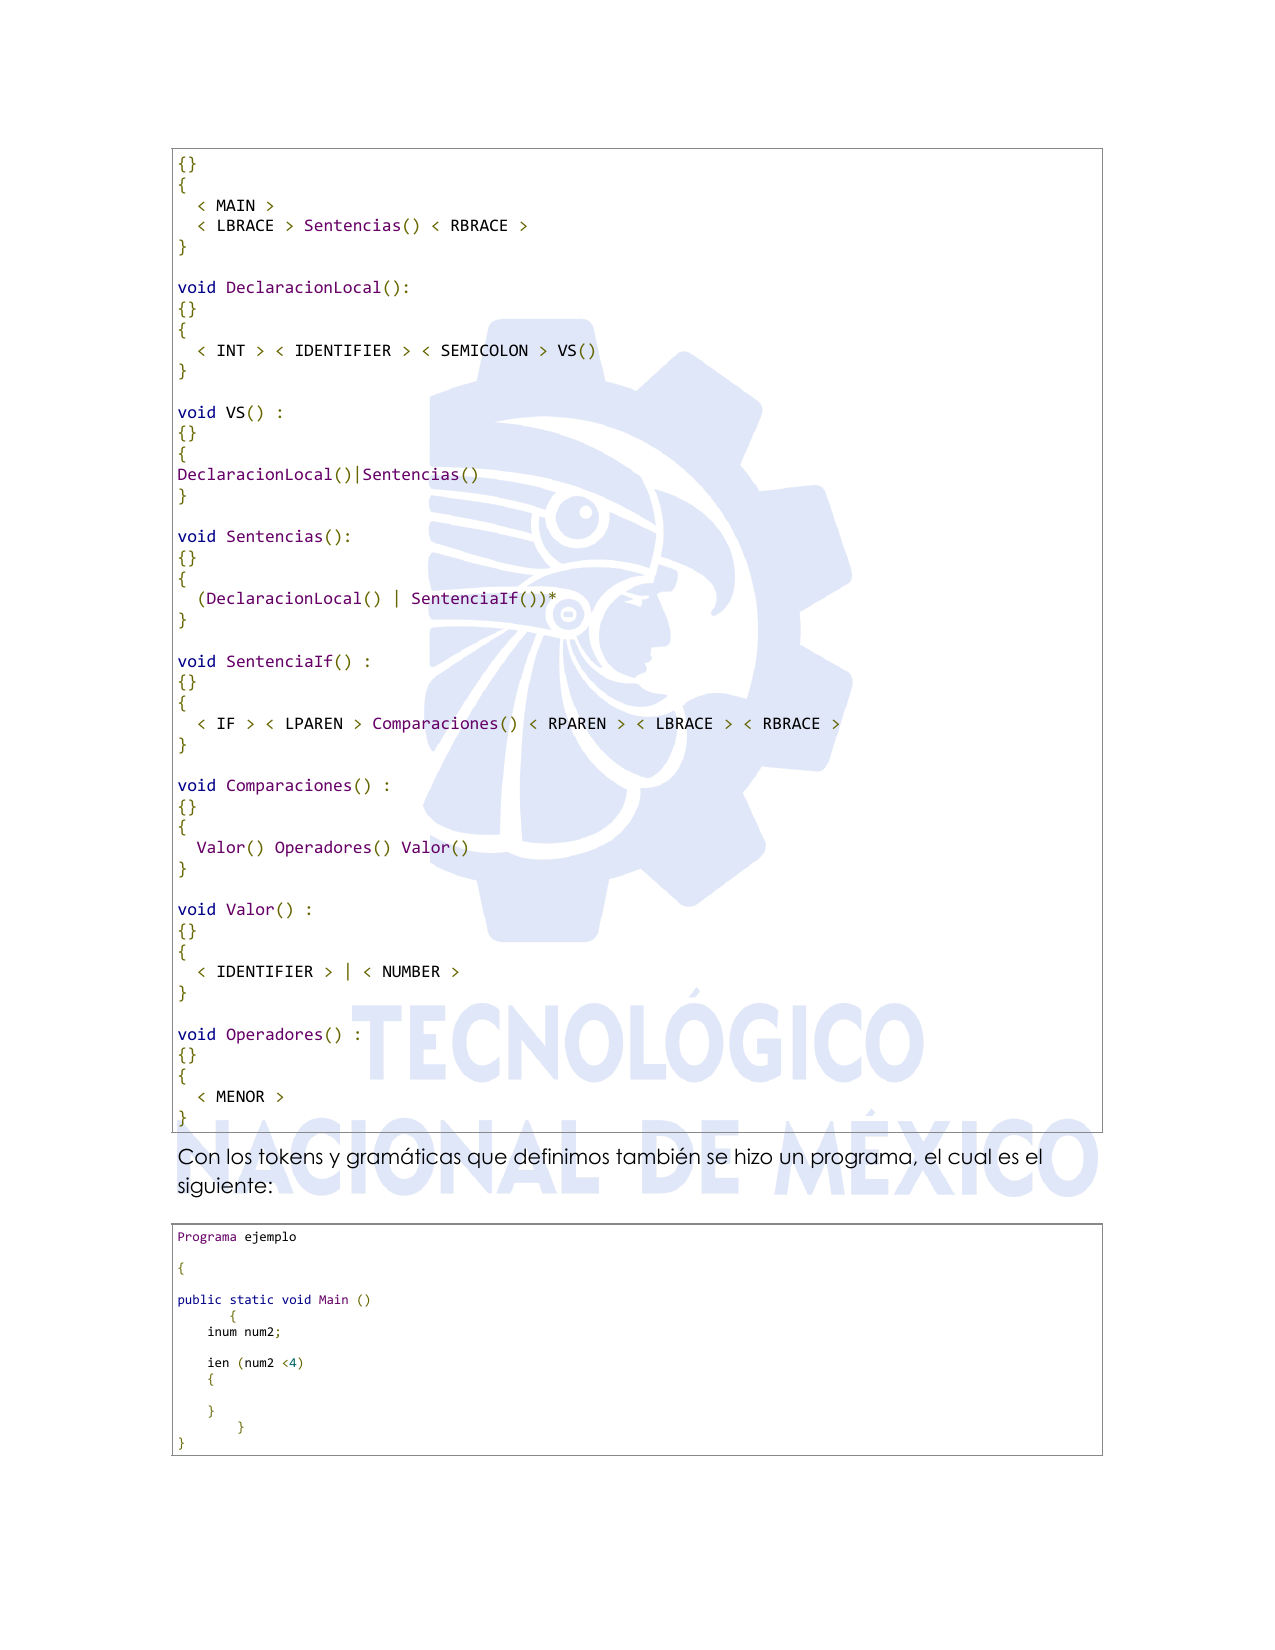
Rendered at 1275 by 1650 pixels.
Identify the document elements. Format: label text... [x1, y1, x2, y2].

text ien (num2 <4) [177, 1356, 1098, 1371]
text } [177, 858, 1098, 879]
text < MAIN > [177, 195, 1098, 216]
text { [177, 1371, 1098, 1387]
text { [177, 319, 1098, 340]
text } [177, 236, 1098, 257]
text void VS() : [177, 402, 1098, 423]
text < IDENTIFIER > | < NUMBER > [177, 962, 1098, 982]
text } [177, 609, 1098, 630]
text void Sentencias(): [177, 526, 1098, 547]
text { [177, 941, 1098, 962]
text { [177, 1308, 1098, 1324]
text < MENOR > [177, 1086, 1098, 1101]
text } [173, 1429, 1102, 1455]
text {} [177, 920, 1098, 941]
text void Operadores() : [177, 1024, 1098, 1045]
text { [177, 568, 1098, 589]
text public static void Main () [177, 1292, 1098, 1308]
text {} [177, 547, 1098, 568]
text } [177, 485, 1098, 506]
text void Comparaciones() : [177, 775, 1098, 796]
text {} [177, 796, 1098, 817]
text Programa ejemplo [173, 1225, 1102, 1245]
text Con los tokens y gramáticas que definimos también se hizo un programa, el cual es el siguiente: [177, 1144, 1098, 1198]
text { [177, 1261, 1098, 1276]
text } [177, 982, 1098, 1003]
text < INT > < IDENTIFIER > < SEMICOLON > VS() [177, 340, 1098, 361]
text { [177, 817, 1098, 837]
text (DeclaracionLocal() | SentenciaIf())* [177, 589, 1098, 609]
text Valor() Operadores() Valor() [177, 837, 1098, 858]
text { [177, 443, 1098, 464]
text {} [177, 1045, 1098, 1065]
text { [177, 692, 1098, 713]
text inum num2; [177, 1324, 1098, 1340]
text DeclaracionLocal()|Sentencias() [177, 464, 1098, 485]
text {} [177, 672, 1098, 692]
text {} [177, 423, 1098, 443]
text void SentenciaIf() : [177, 651, 1098, 672]
text void DeclaracionLocal(): [177, 278, 1098, 298]
text { [177, 174, 1098, 195]
text } [177, 1403, 1098, 1419]
text < LBRACE > Sentencias() < RBRACE > [177, 216, 1098, 236]
text {} [177, 298, 1098, 319]
text { [177, 1065, 1098, 1086]
text < IF > < LPAREN > Comparaciones() < RPAREN > < LBRACE > < RBRACE > [177, 713, 1098, 734]
text } [177, 361, 1098, 381]
text {} [173, 149, 1102, 174]
text void Valor() : [177, 899, 1098, 920]
text } [177, 734, 1098, 754]
text } [173, 1101, 1102, 1132]
